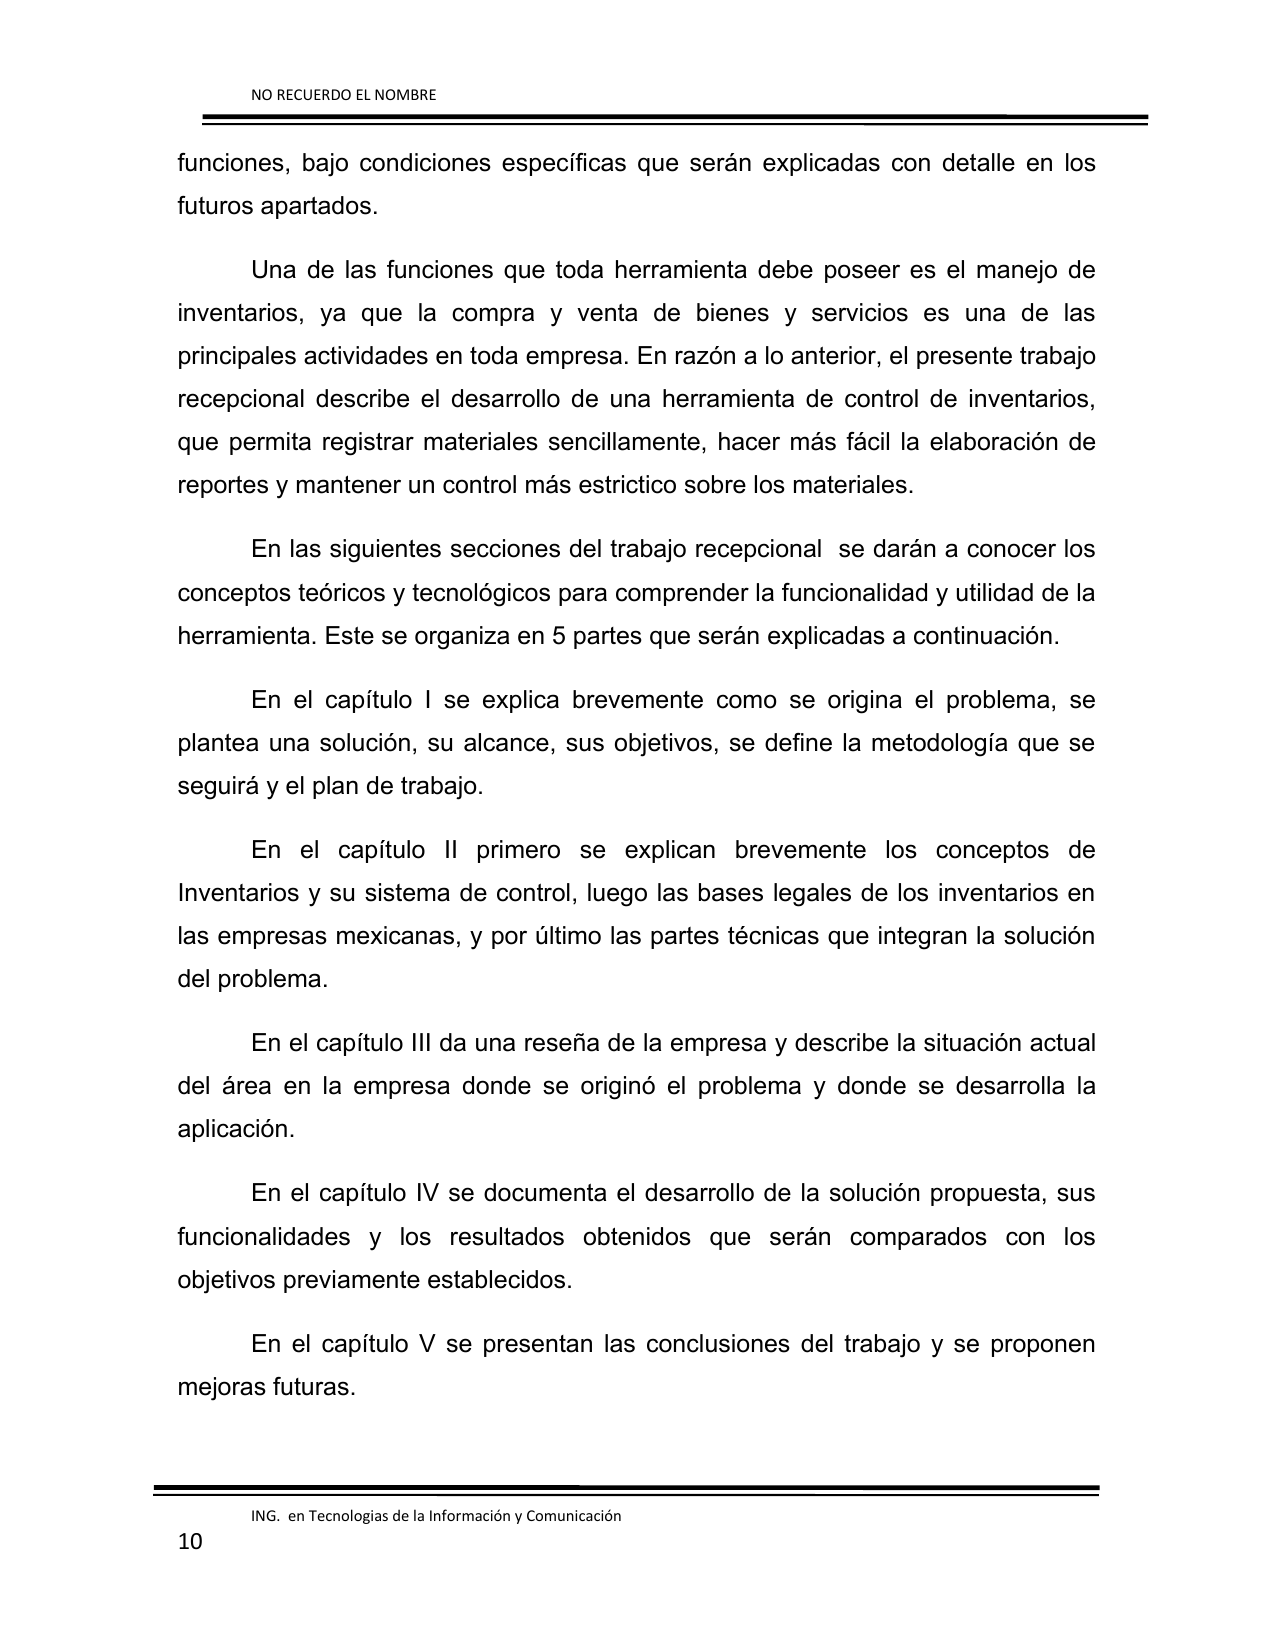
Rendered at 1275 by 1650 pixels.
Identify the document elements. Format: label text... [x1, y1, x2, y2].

text Una de las funciones que toda herramienta debe poseer es el manejo de inventarios, ya que la compra y venta de bienes y servicios es una de las principales actividades en toda empresa. En razón a lo anterior, el presente trabajo recepcional describe el desarrollo de una herramienta de control de inventarios, que permita registrar materiales sencillamente, hacer más fácil la elaboración de reportes y mantener un control más estrictico sobre los materiales. [177, 255, 1098, 499]
text En el capítulo IV se documenta el desarrollo de la solución propuesta, sus funcionalidades y los resultados obtenidos que serán comparados con los objetivos previamente establecidos. [177, 1178, 1098, 1293]
text En el capítulo I se explica brevemente como se origina el problema, se plantea una solución, su alcance, sus objetivos, se define la metodología que se seguirá y el plan de trabajo. [177, 684, 1098, 799]
text En el capítulo V se presentan las conclusiones del trabajo y se proponen mejoras futuras. [177, 1328, 1098, 1400]
text En el capítulo III da una reseña de la empresa y describe la situación actual del área en la empresa donde se originó el problema y donde se desarrolla la aplicación. [177, 1028, 1098, 1143]
text En el capítulo II primero se explican brevemente los conceptos de Inventarios y su sistema de control, luego las bases legales de los inventarios en las empresas mexicanas, y por último las partes técnicas que integran la solución del problema. [177, 835, 1098, 993]
text En las siguientes secciones del trabajo recepcional se darán a conocer los conceptos teóricos y tecnológicos para comprender la funcionalidad y utilidad de la herramienta. Este se organiza en 5 partes que serán explicadas a continuación. [177, 534, 1098, 649]
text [177, 148, 1098, 219]
